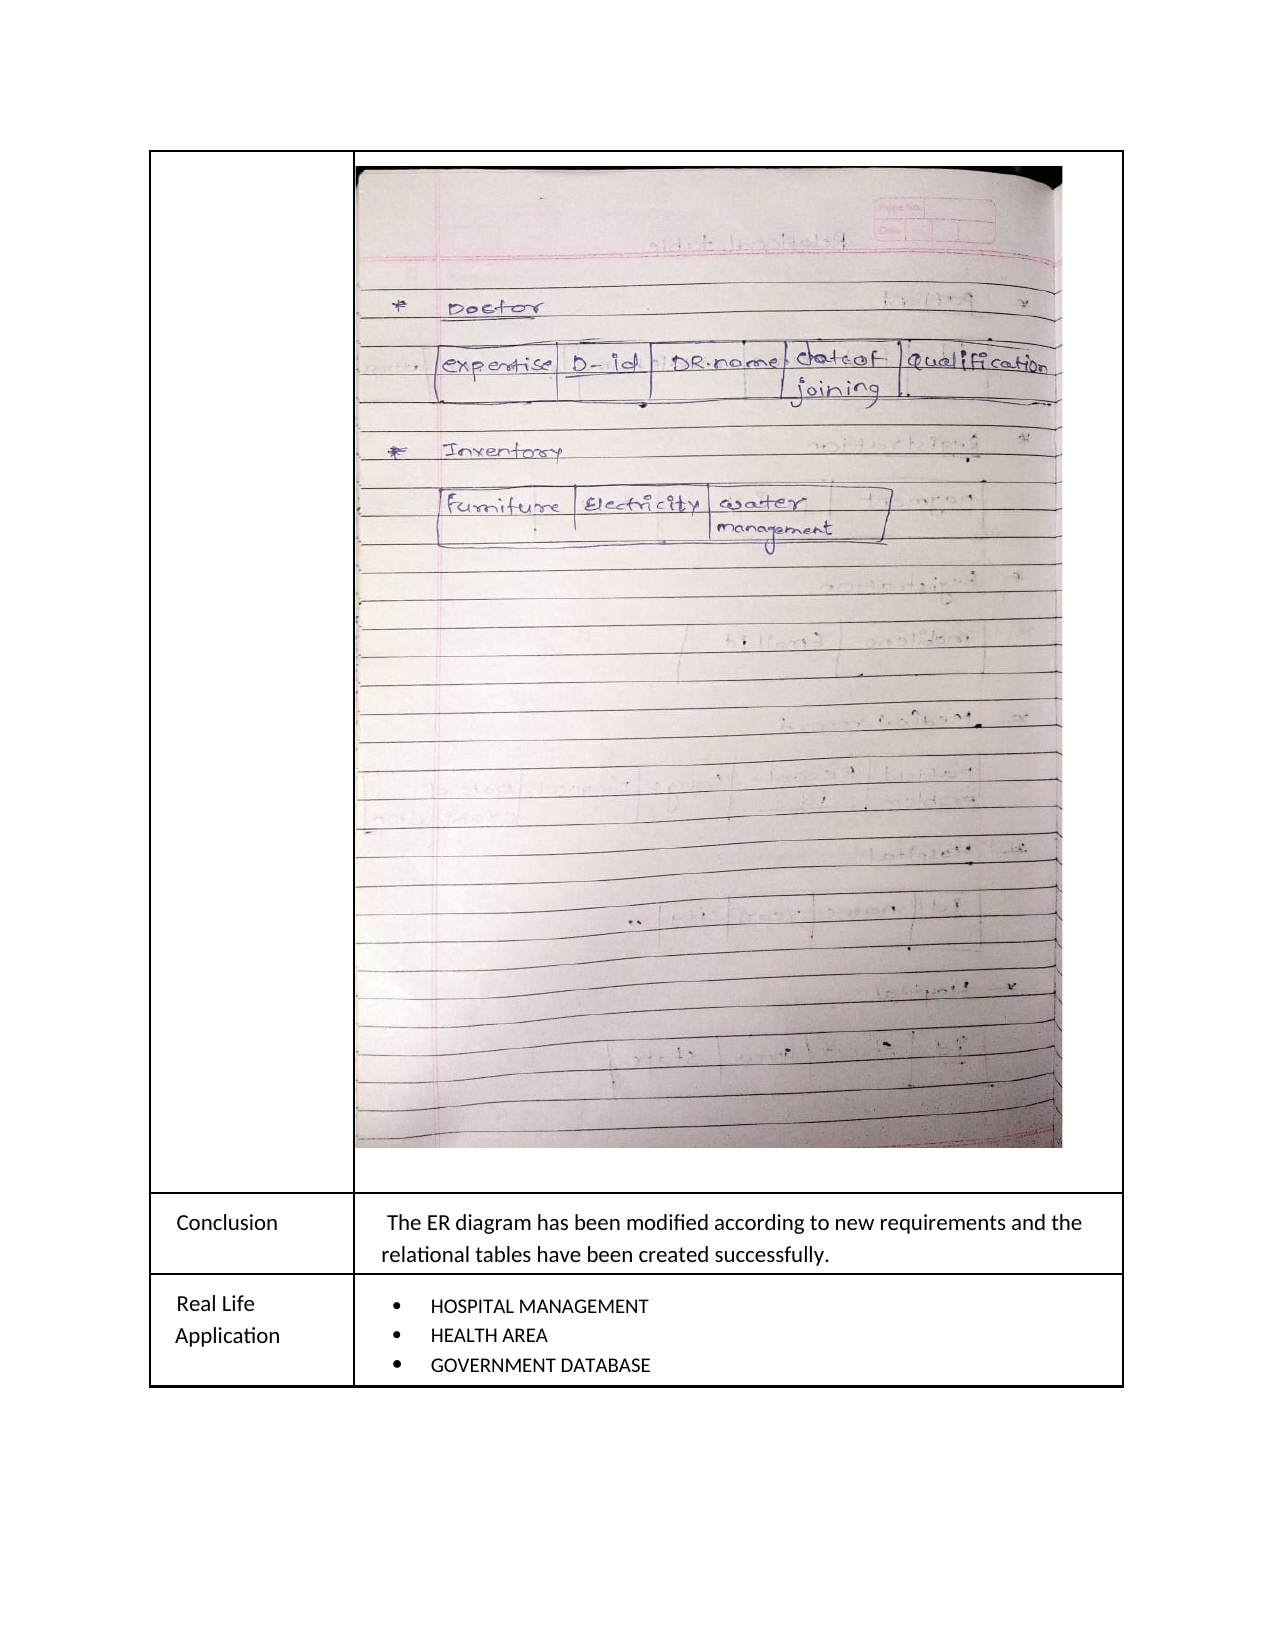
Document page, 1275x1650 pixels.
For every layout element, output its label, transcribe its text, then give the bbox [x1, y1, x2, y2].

table_header [355, 152, 1122, 1192]
table_cell HOSPITAL MANAGEMENT HEALTH AREA GOVERNMENT DATABASE [355, 1275, 1122, 1385]
table_cell Real Life Application [151, 1275, 353, 1385]
table_cell Conclusion [151, 1194, 353, 1273]
table_cell The ER diagram has been modified according to new requirements and the relational tables have been created successfully. [355, 1194, 1122, 1273]
picture [355, 166, 1063, 1148]
table_header [151, 152, 353, 1192]
